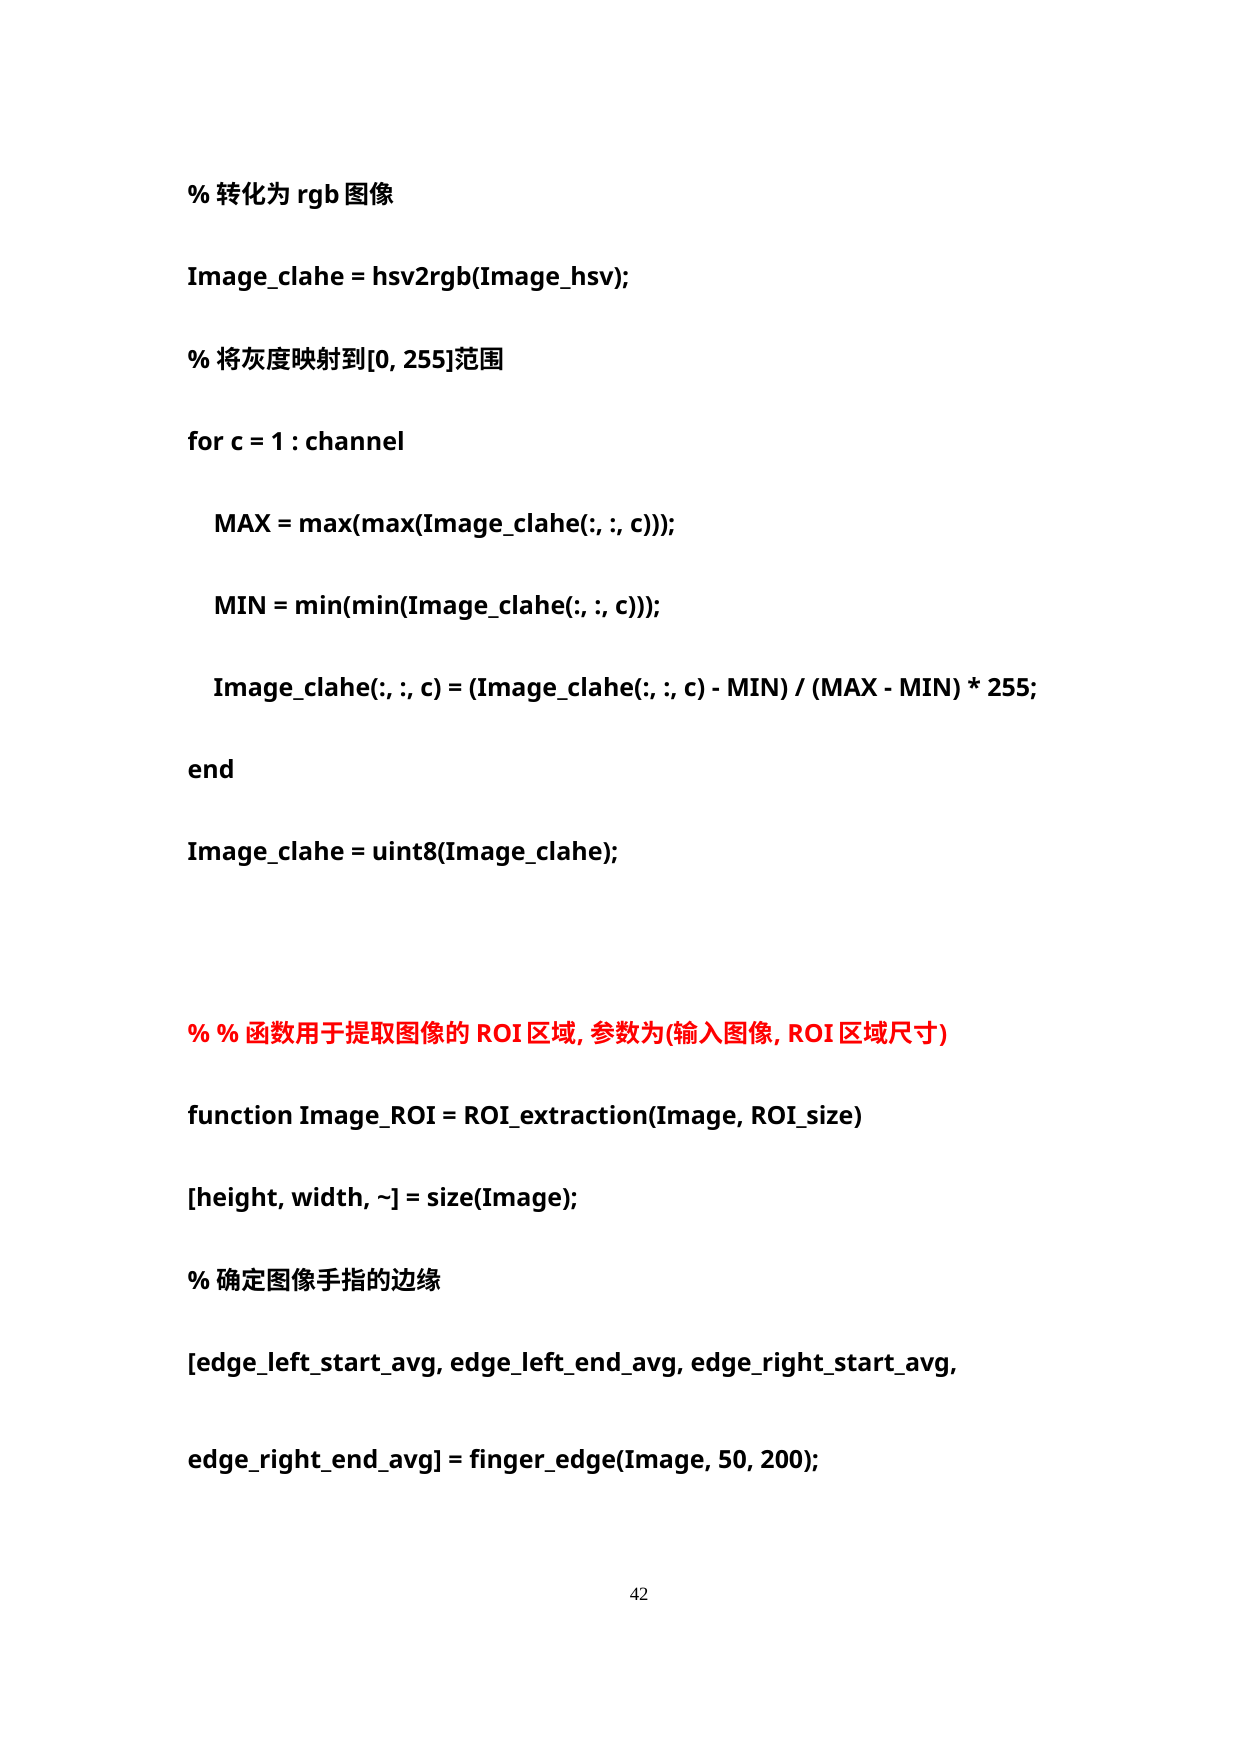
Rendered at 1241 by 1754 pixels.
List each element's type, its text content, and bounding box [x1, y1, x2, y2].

text Image_clahe = hsv2rgb(Image_hsv); [187, 243, 1053, 308]
text end [187, 736, 1053, 801]
text Image_clahe(:, :, c) = (Image_clahe(:, :, c) - MIN) / (MAX - MIN) * 255; [187, 654, 1053, 719]
text Image_clahe = uint8(Image_clahe); [187, 818, 1053, 883]
text for c = 1 : channel [187, 408, 1053, 473]
text % % 函数用于提取图像的ROI区域, 参数为(输入图像, ROI区域尺寸) [187, 999, 1053, 1064]
text function Image_ROI = ROI_extraction(Image, ROI_size) [187, 1082, 1053, 1147]
text % 将灰度映射到[0, 255]范围 [187, 325, 1053, 390]
text % 转化为rgb图像 [187, 160, 1053, 225]
text % 确定图像手指的边缘 [187, 1246, 1053, 1311]
text MIN = min(min(Image_clahe(:, :, c))); [187, 572, 1053, 637]
text [height, width, ~] = size(Image); [187, 1164, 1053, 1229]
text [edge_left_start_avg, edge_left_end_avg, edge_right_start_avg, edge_right_end_avg] = finger_edge(Image, 50, 200); [187, 1329, 1053, 1492]
text MAX = max(max(Image_clahe(:, :, c))); [187, 490, 1053, 555]
